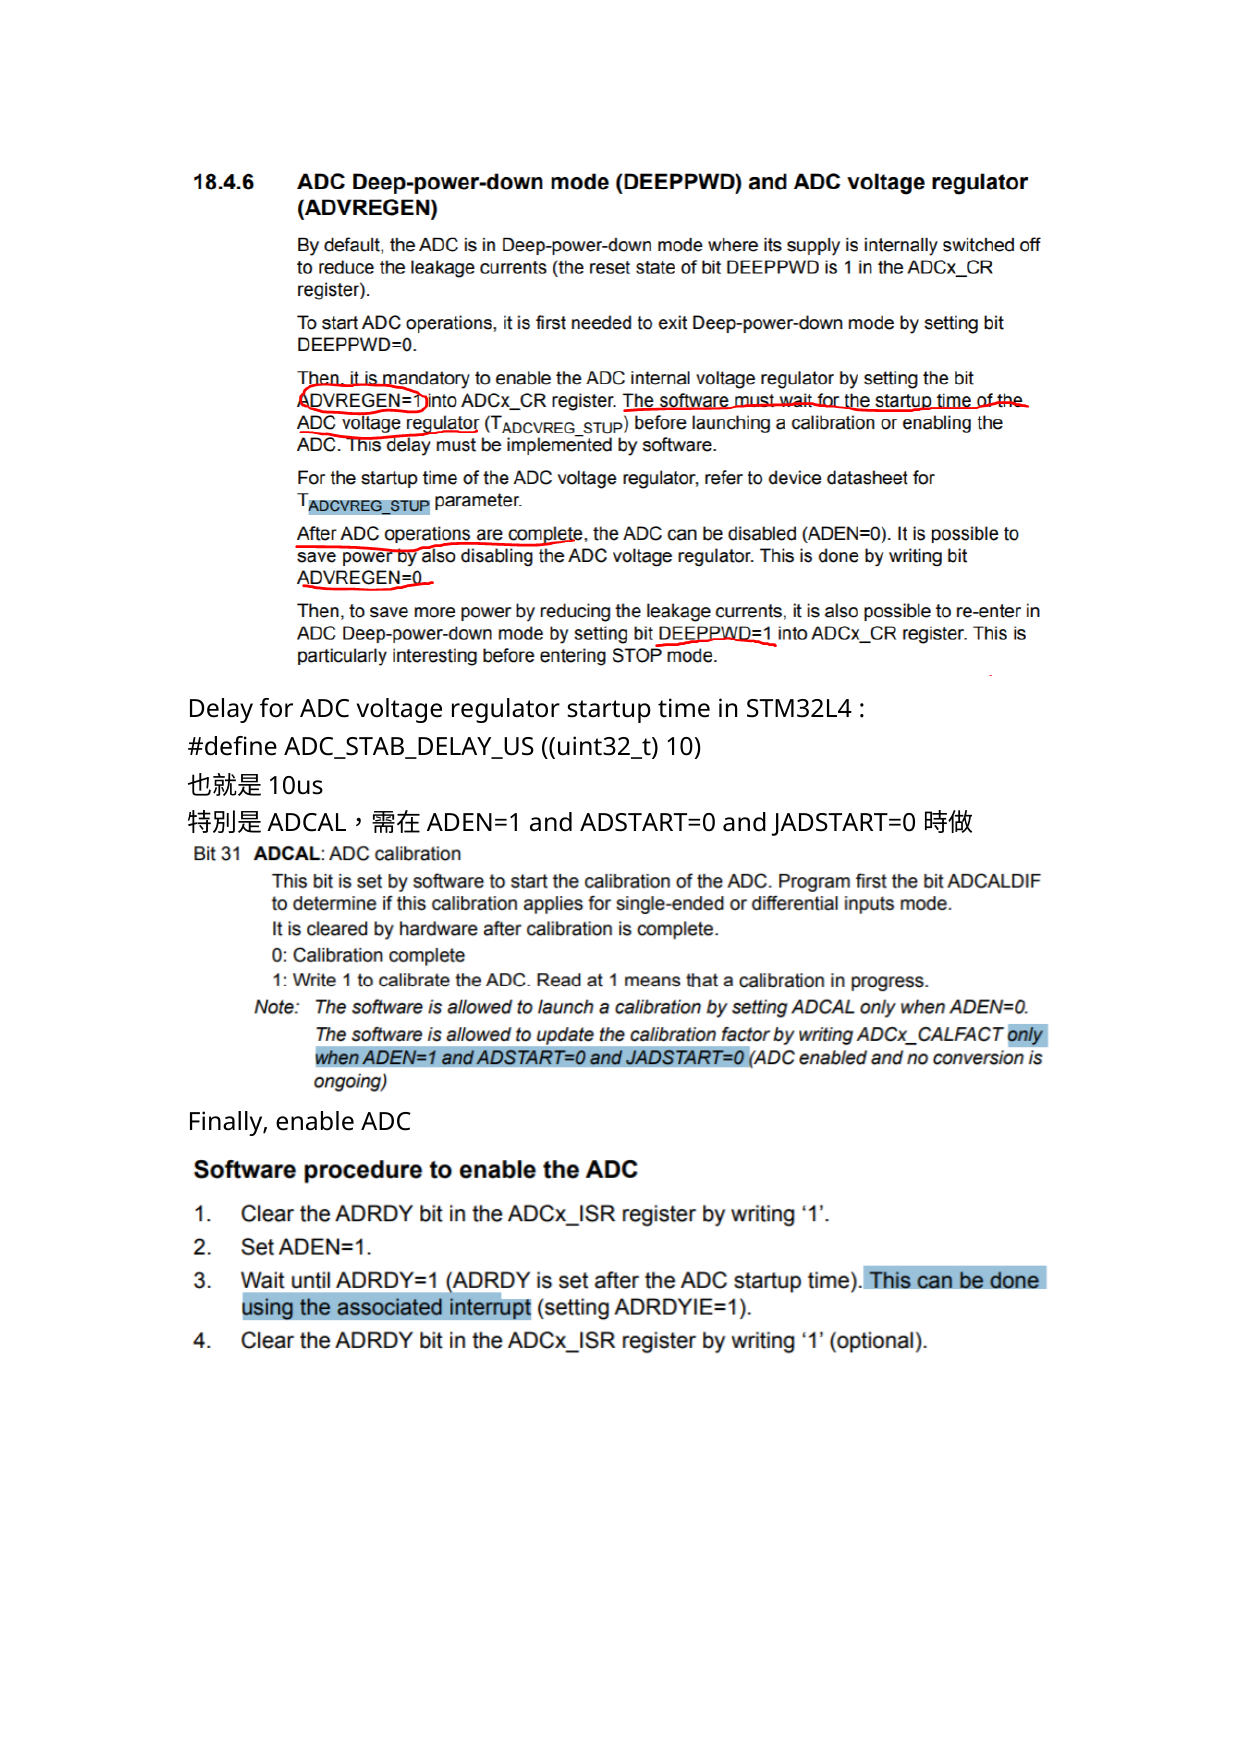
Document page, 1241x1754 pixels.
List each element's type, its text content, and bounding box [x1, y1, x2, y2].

text 也就是10us [187, 764, 1053, 802]
picture [187, 1139, 1053, 1358]
text 特別是ADCAL，需在ADEN=1 and ADSTART=0 and JADSTART=0 時做 [187, 802, 1053, 839]
picture [187, 164, 1053, 676]
text #define ADC_STAB_DELAY_US ((uint32_t) 10) [187, 727, 1053, 764]
picture [187, 839, 1053, 1098]
text Finally, enable ADC [187, 1102, 1053, 1139]
text Delay for ADC voltage regulator startup time in STM32L4 : [187, 676, 1053, 727]
